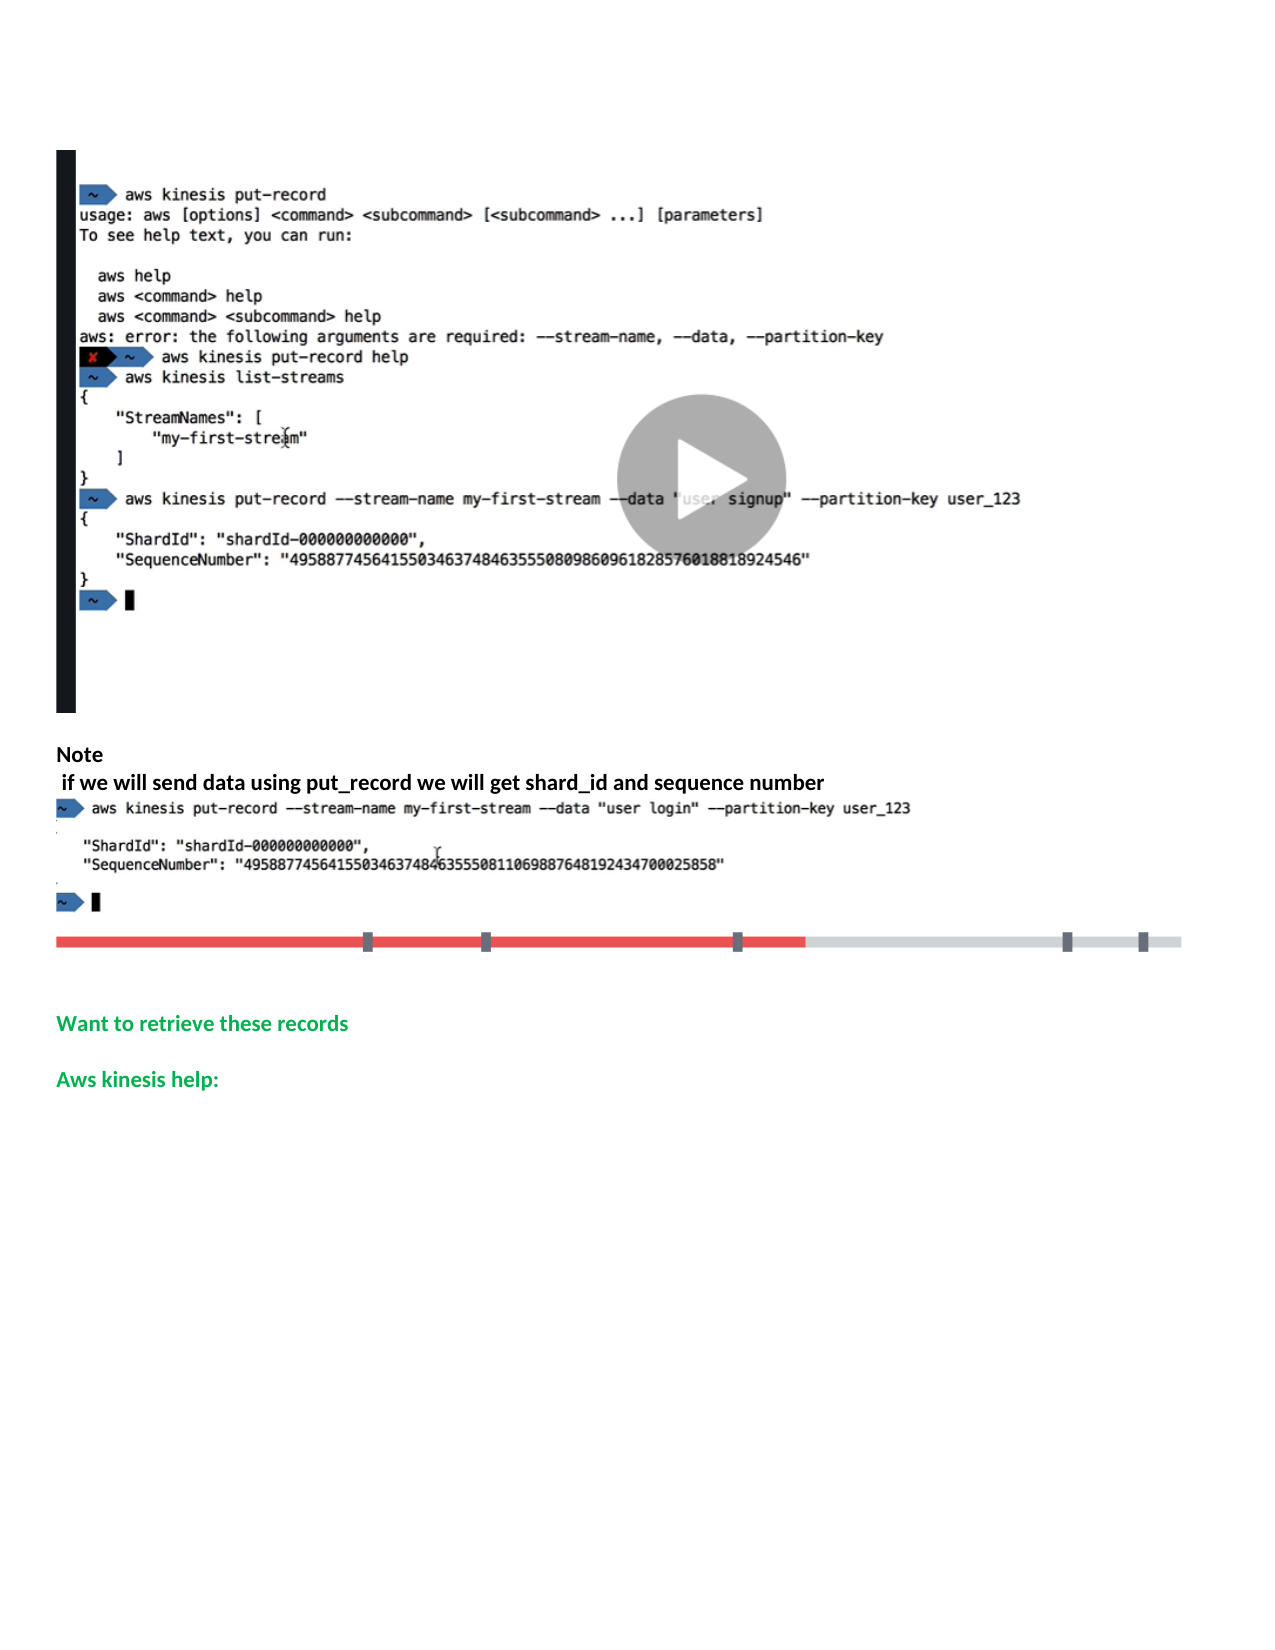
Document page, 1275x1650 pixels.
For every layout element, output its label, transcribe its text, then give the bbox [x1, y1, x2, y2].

text Want to retrieve these records [56, 1009, 1125, 1037]
picture [56, 796, 1182, 953]
text Note [56, 741, 1125, 768]
text Aws kinesis help: [56, 1065, 1125, 1093]
text if we will send data using put_record we will get shard_id and sequence number [56, 768, 1125, 796]
picture [56, 150, 1182, 713]
